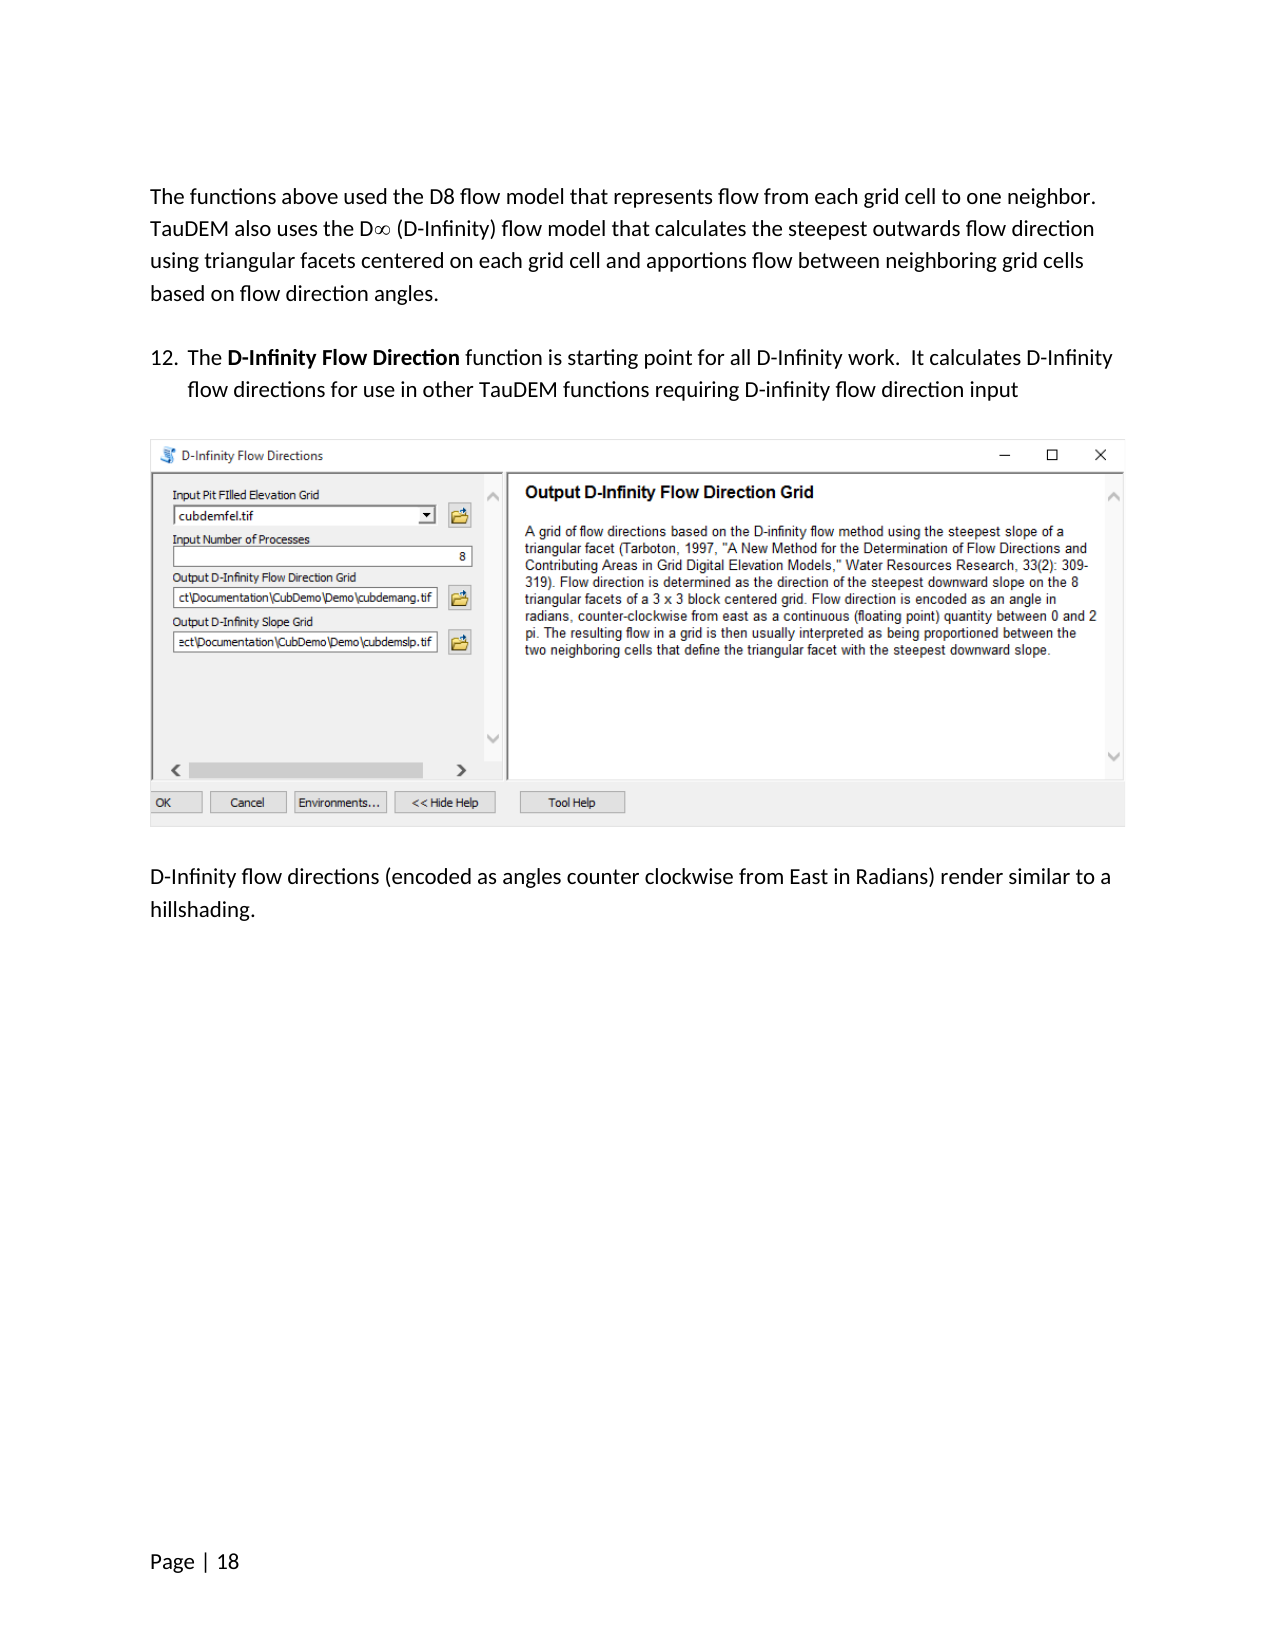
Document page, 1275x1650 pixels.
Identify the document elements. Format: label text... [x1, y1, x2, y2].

list The functions above used the D8 flow model that represents flow from each grid cell to one neighbor. TauDEM also uses the D (D-Infinity) flow model that calculates the steepest outwards flow direction using triangular facets centered on each grid cell and apportions flow between neighboring grid cells based on flow direction angles. [150, 182, 1125, 307]
picture [150, 439, 1125, 827]
list D-Infinity flow directions (encoded as angles counter clockwise from East in Radians) render similar to a hillshading. [150, 862, 1125, 923]
list The D-Infinity Flow Direction function is starting point for all D-Infinity work. It calculates D-Infinity flow directions for use in other TauDEM functions requiring D-infinity flow direction input [150, 343, 1125, 403]
